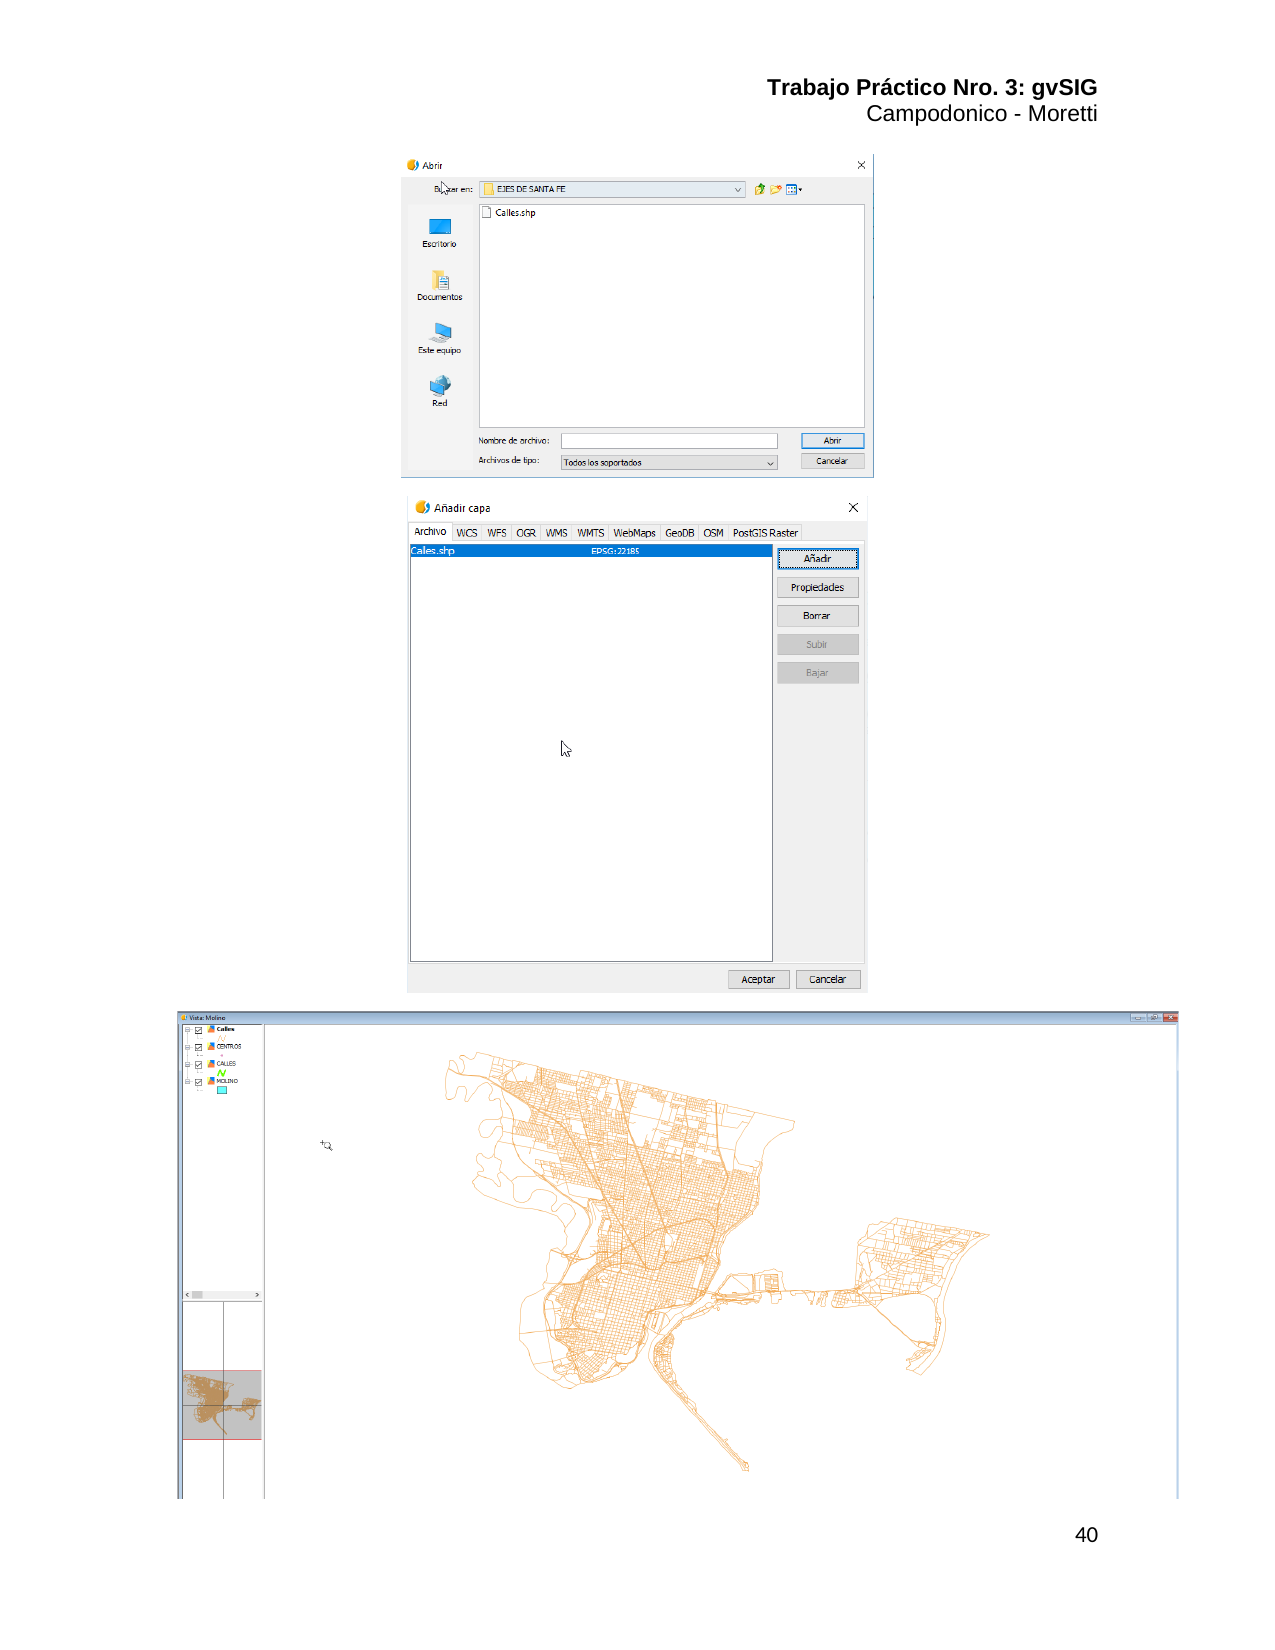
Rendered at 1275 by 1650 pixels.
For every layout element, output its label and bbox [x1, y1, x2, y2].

picture [407, 496, 868, 993]
picture [177, 1011, 1179, 1499]
picture [401, 154, 874, 478]
